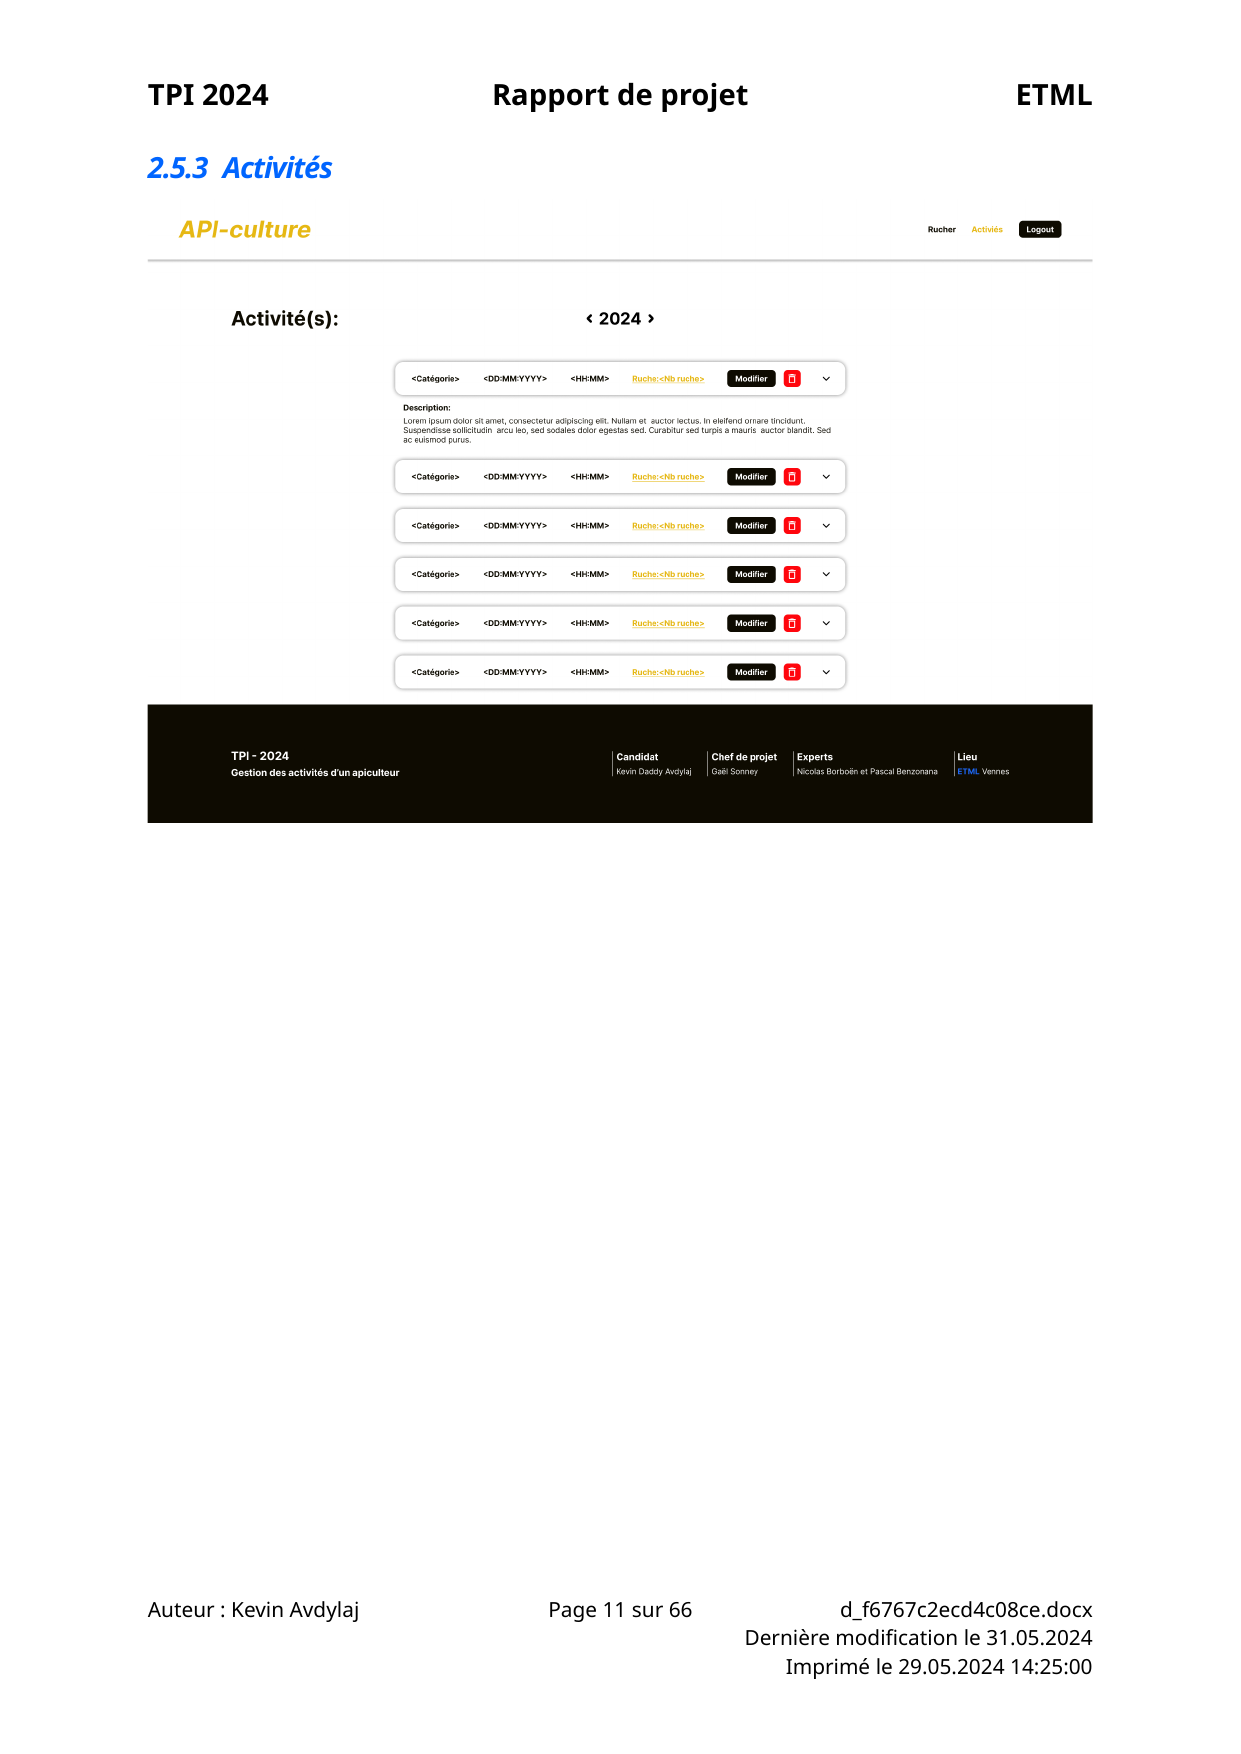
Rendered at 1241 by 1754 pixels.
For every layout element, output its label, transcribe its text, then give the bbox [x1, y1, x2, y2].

picture [147, 199, 1093, 823]
subtitle Activités [148, 148, 1093, 187]
